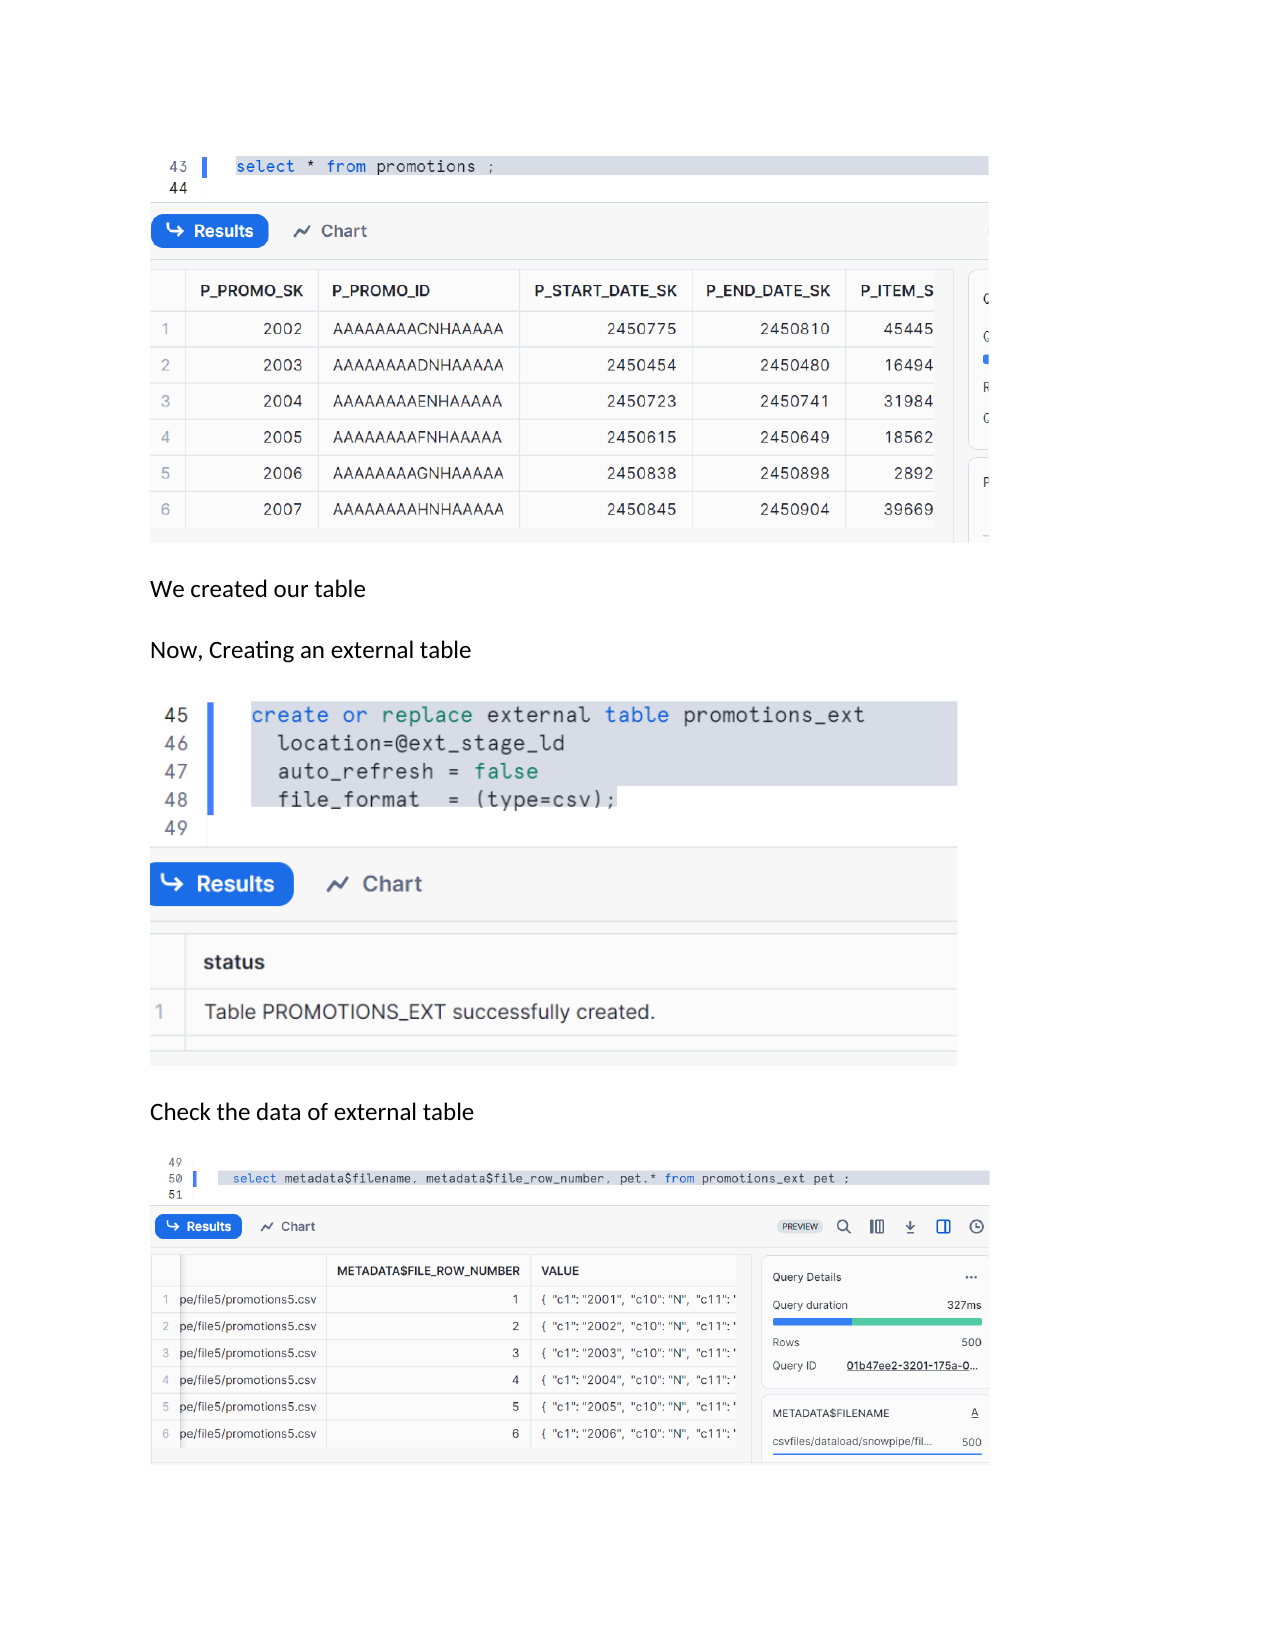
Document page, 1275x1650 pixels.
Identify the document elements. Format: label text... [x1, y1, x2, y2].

picture [150, 1156, 990, 1465]
text We created our table [150, 573, 1125, 604]
text Check the data of external table [150, 1096, 1125, 1126]
picture [150, 150, 989, 543]
picture [150, 695, 958, 1066]
text Now, Creating an external table [150, 634, 1125, 665]
